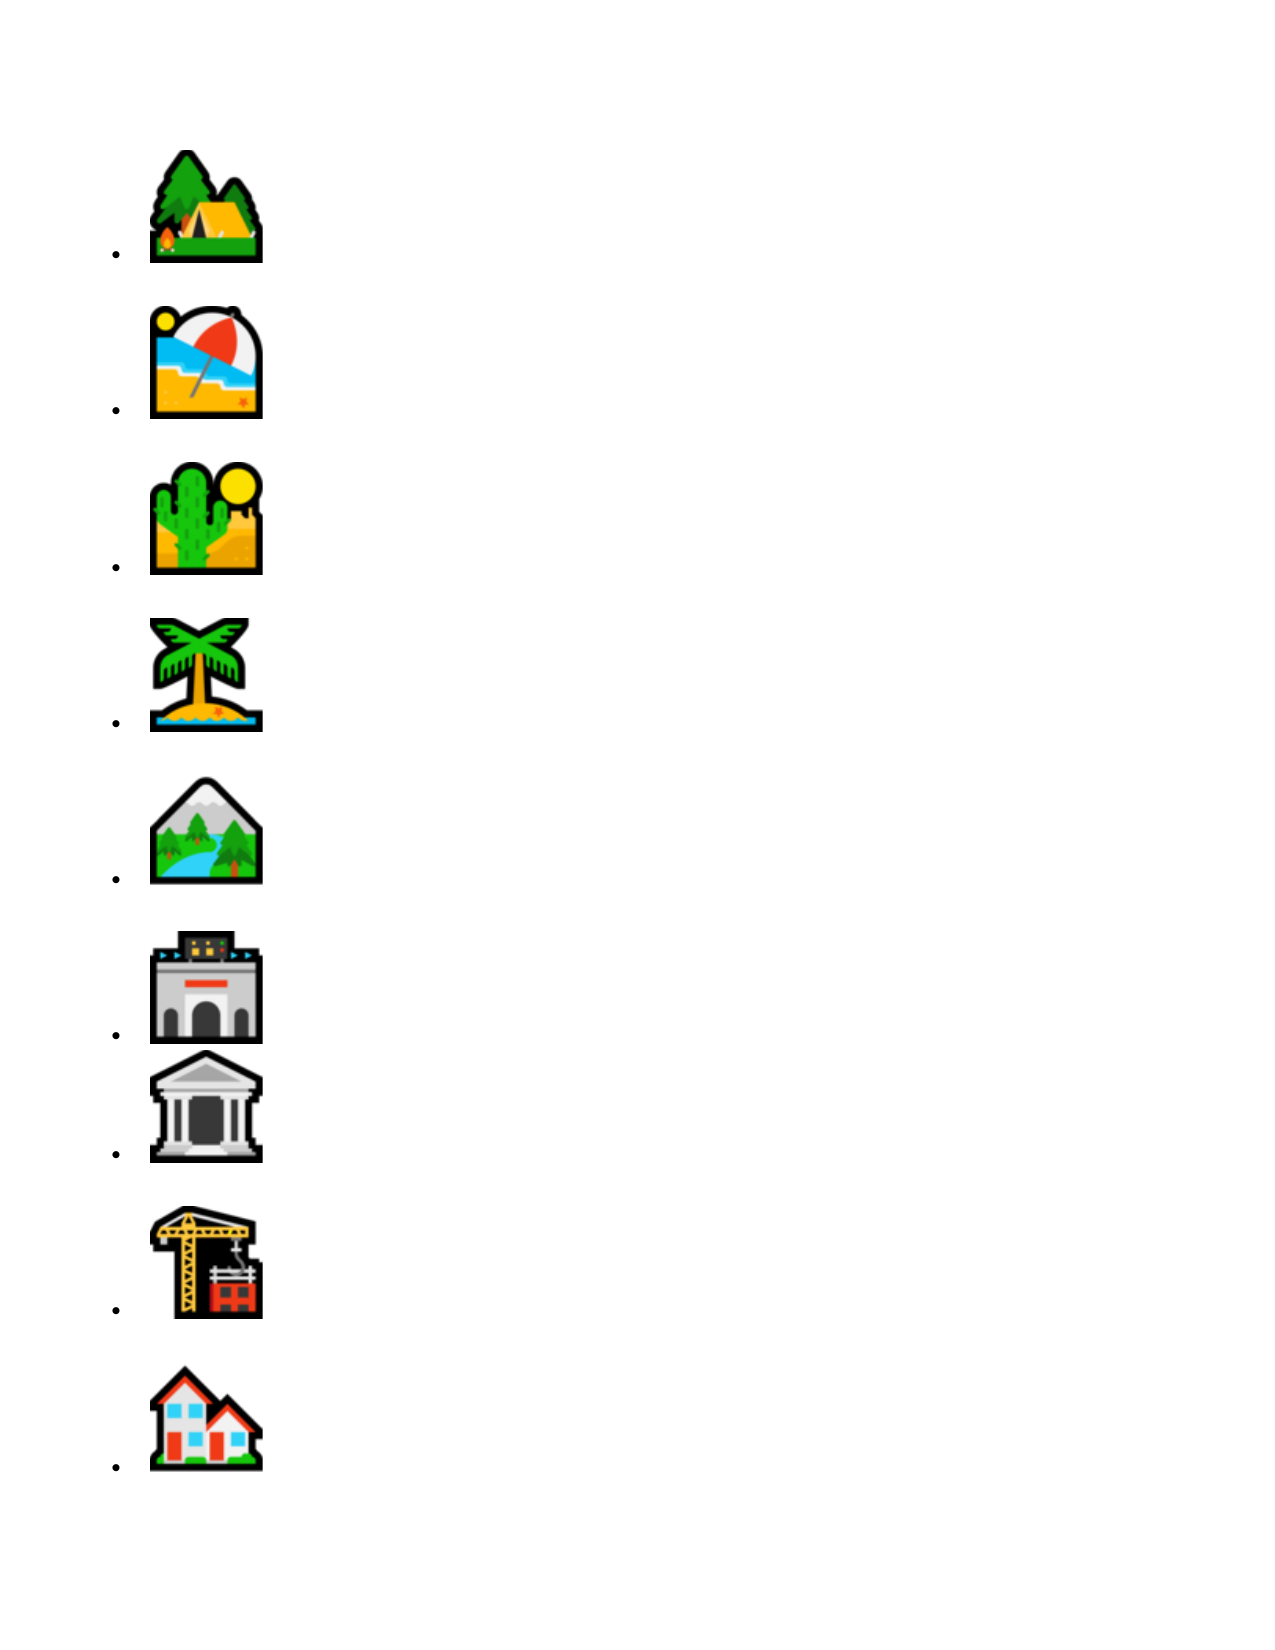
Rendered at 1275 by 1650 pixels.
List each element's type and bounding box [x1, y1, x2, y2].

picture [150, 931, 263, 1044]
picture [150, 1050, 263, 1163]
picture [150, 462, 263, 575]
picture [150, 775, 263, 888]
picture [150, 306, 263, 419]
picture [150, 1206, 263, 1319]
picture [150, 1362, 263, 1475]
picture [150, 150, 263, 263]
picture [150, 618, 263, 732]
